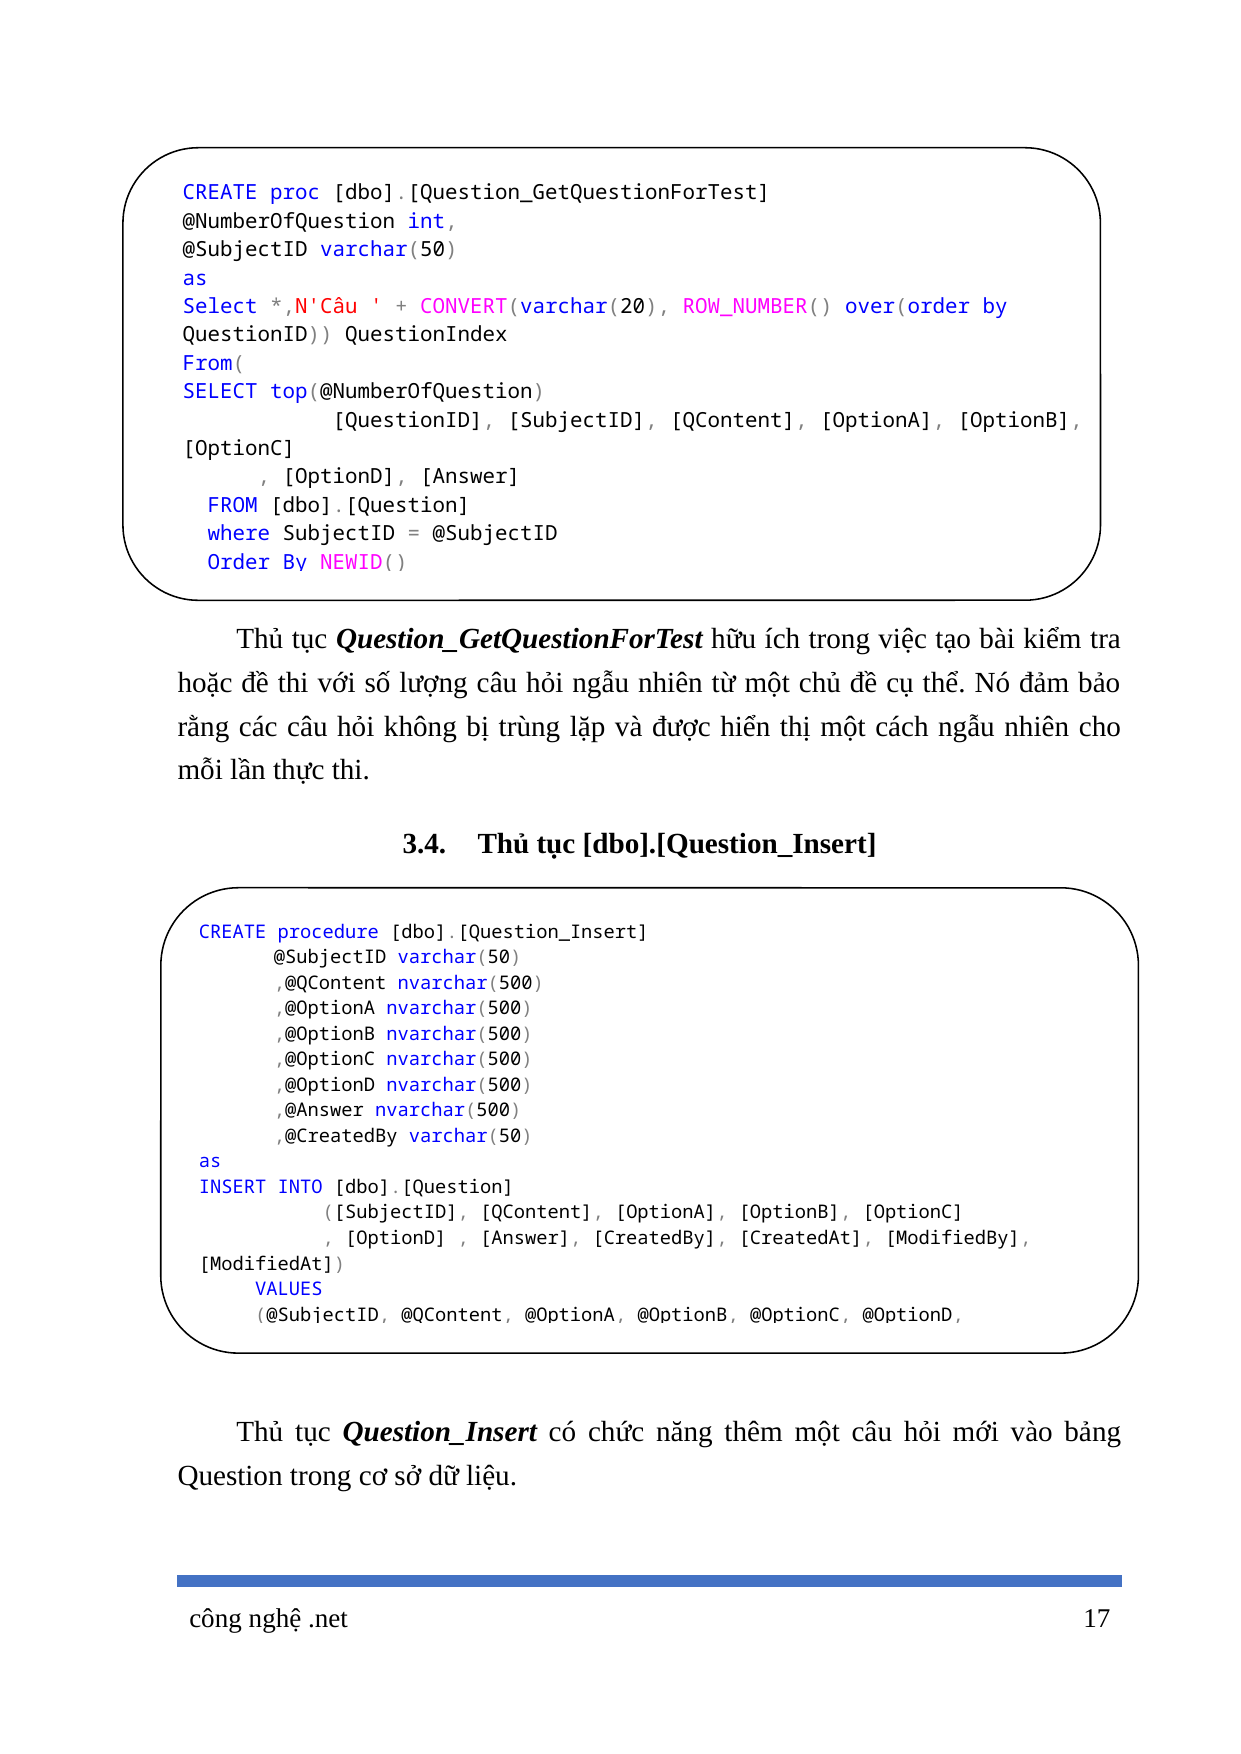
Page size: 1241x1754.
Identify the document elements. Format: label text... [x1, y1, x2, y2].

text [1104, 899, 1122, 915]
text Thủ tục Question_Insert có chức năng thêm một câu hỏi mới vào bảng Question trong cơ sở dữ liệu. [177, 1326, 1122, 1491]
text Thủ tục [dbo].[Question_Insert] [402, 826, 1122, 859]
text Thủ tục Question_GetQuestionForTest hữu ích trong việc tạo bài kiểm tra hoặc đề thi với số lượng câu hỏi ngẫu nhiên từ một chủ đề cụ thể. Nó đảm bảo rằng các câu hỏi không bị trùng lặp và được hiển thị một cách ngẫu nhiên cho mỗi lần thực thi. [177, 148, 1122, 786]
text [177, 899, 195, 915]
